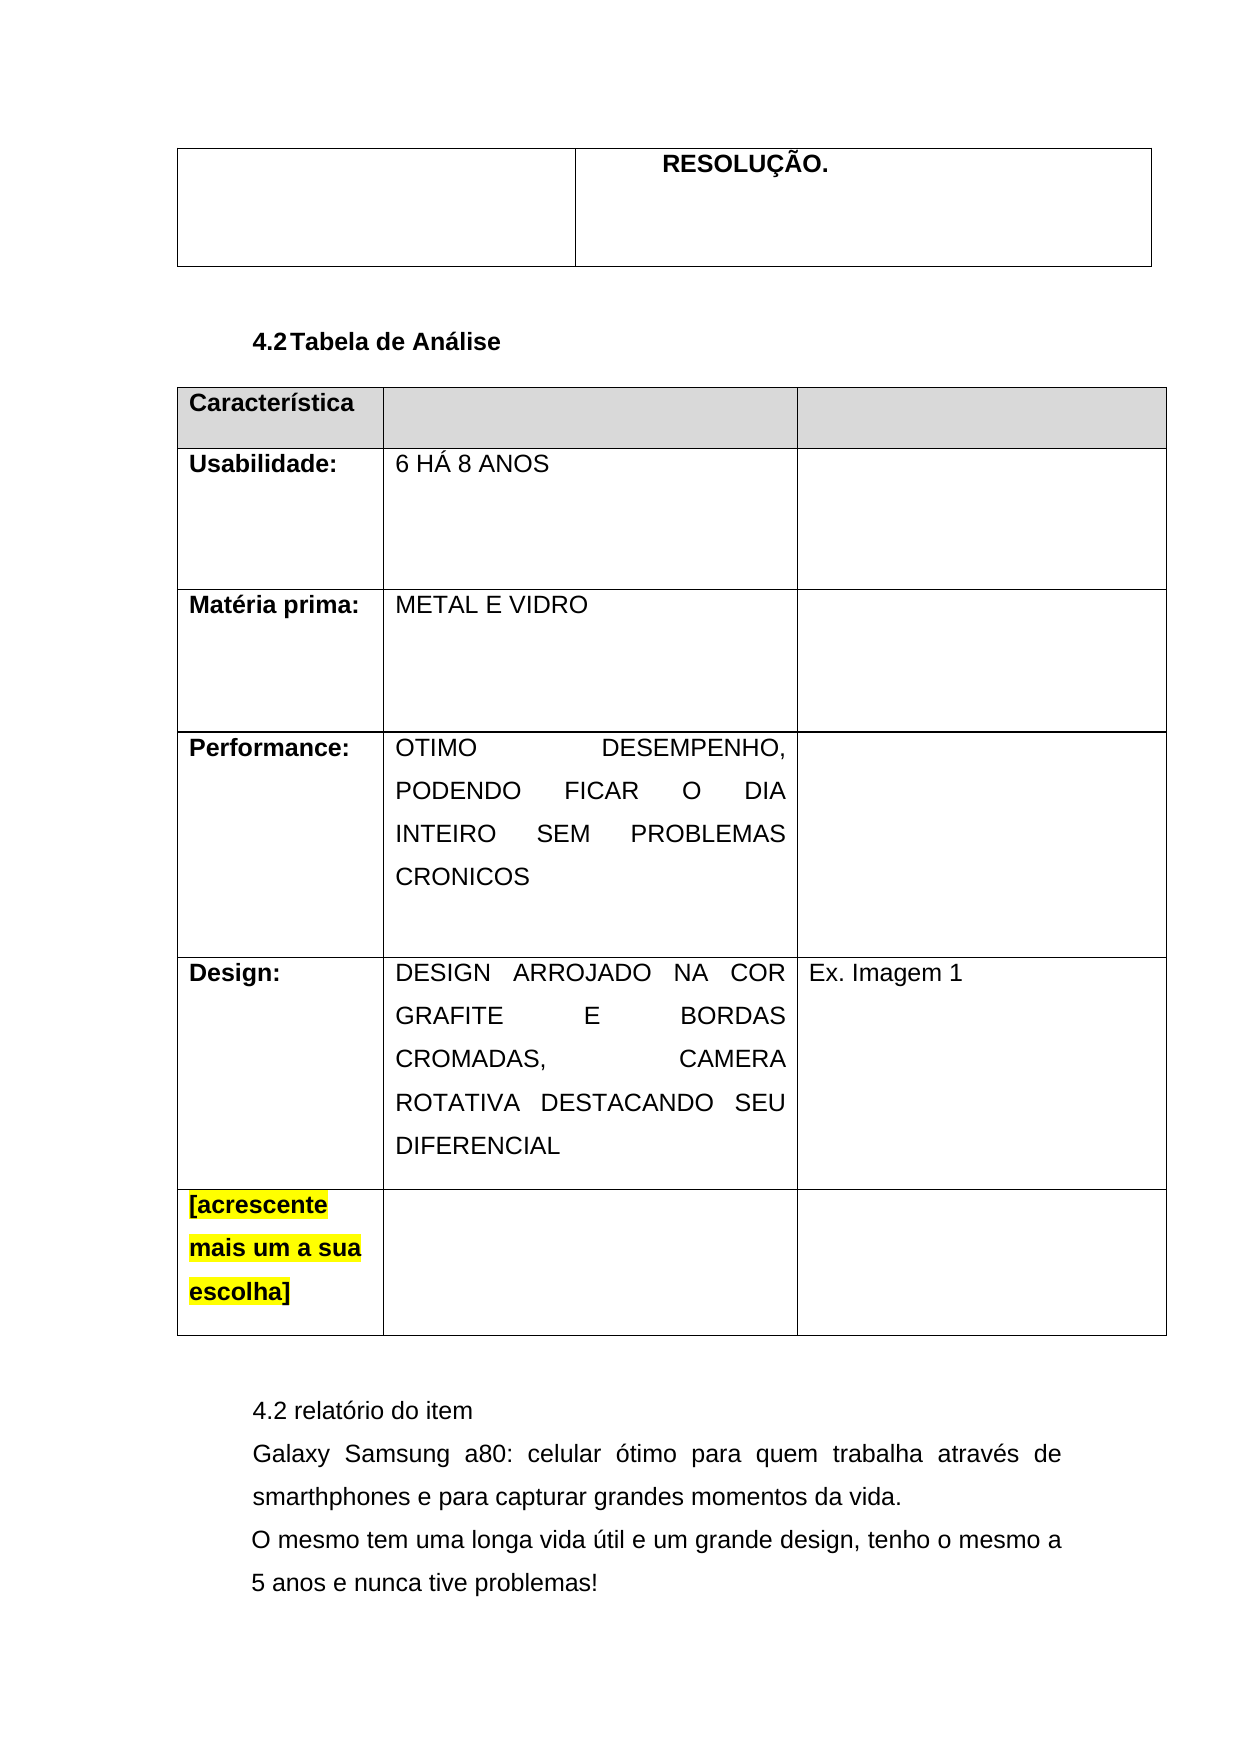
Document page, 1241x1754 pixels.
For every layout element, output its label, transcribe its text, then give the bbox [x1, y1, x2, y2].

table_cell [576, 149, 1151, 266]
table_cell [798, 590, 1166, 731]
table_cell OTIMO DESEMPENHO, PODENDO FICAR O DIA INTEIRO SEM PROBLEMAS CRONICOS [384, 733, 797, 957]
list Galaxy Samsung a80: celular ótimo para quem trabalha através de smarthphones e para capturar grandes momentos da vida. [252, 1439, 1063, 1511]
table_cell [798, 1190, 1166, 1335]
table_cell 6 HÁ 8 ANOS [384, 449, 797, 589]
table_cell Design: [178, 958, 383, 1189]
table_cell Matéria prima: [178, 590, 383, 731]
table_header [798, 388, 1166, 448]
table_cell [798, 449, 1166, 589]
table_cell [178, 149, 575, 266]
table_cell METAL E VIDRO [384, 590, 797, 731]
table_cell Performance: [178, 733, 383, 957]
table_cell [798, 733, 1166, 957]
list O mesmo tem uma longa vida útil e um grande design, tenho o mesmo a 5 anos e nunca tive problemas! [251, 1525, 1063, 1597]
table_cell [acrescente mais um a sua escolha] [178, 1190, 383, 1335]
table_cell DESIGN ARROJADO NA COR GRAFITE E BORDAS CROMADAS, CAMERA ROTATIVA DESTACANDO SEU DIFERENCIAL [384, 958, 797, 1189]
table_header [384, 388, 797, 448]
table_cell [384, 1190, 797, 1335]
table_cell Ex. Imagem 1 [798, 958, 1166, 1189]
table_header Característica [178, 388, 383, 448]
list 4.2 relatório do item [252, 1396, 1063, 1425]
table_cell Usabilidade: [178, 449, 383, 589]
subtitle Tabela de Análise [252, 327, 1063, 356]
